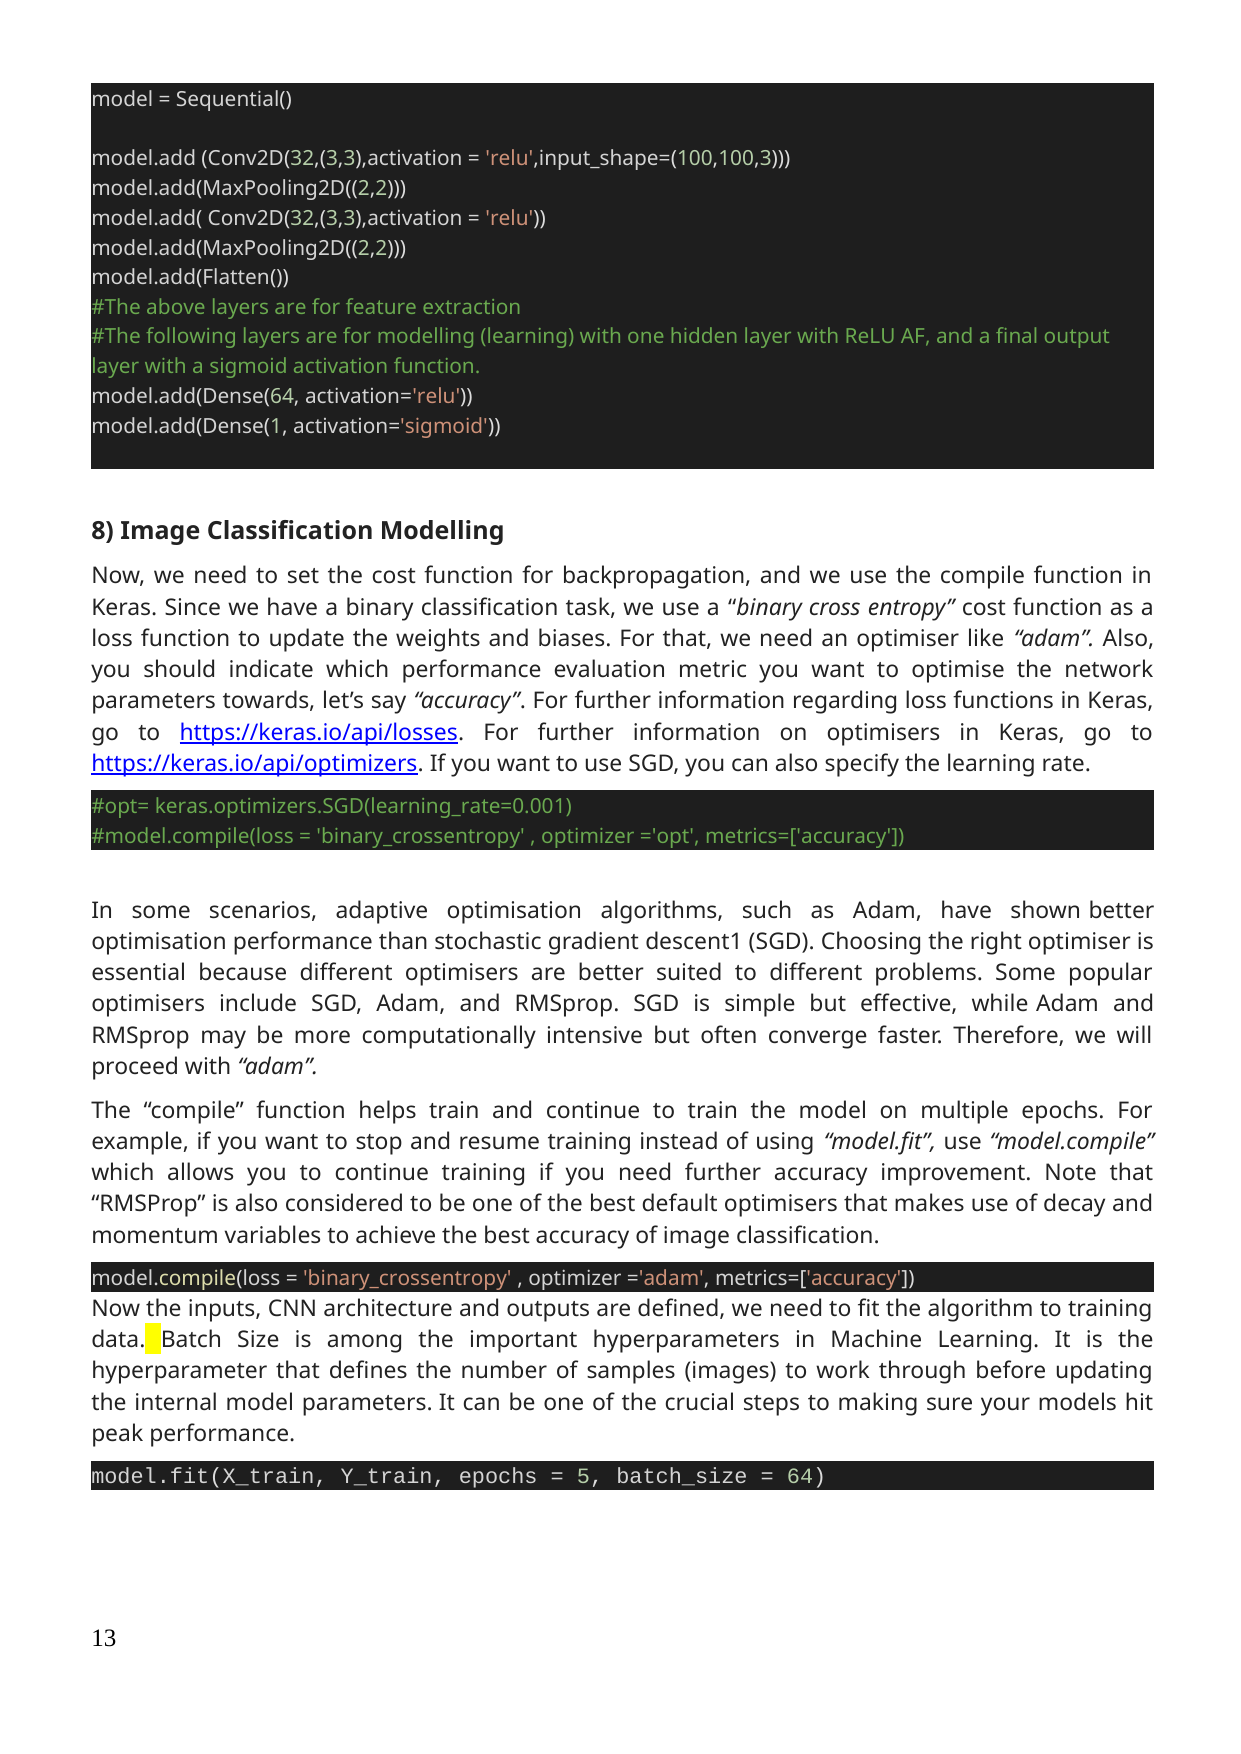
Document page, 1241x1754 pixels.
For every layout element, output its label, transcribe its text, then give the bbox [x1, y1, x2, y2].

text The “compile” function helps train and continue to train the model on multiple epochs. For example, if you want to stop and resume training instead of using “model.fit”, use “model.compile” which allows you to continue training if you need further accuracy improvement. Note that “RMSProp” is also considered to be one of the best default optimisers that makes use of decay and momentum variables to achieve the best accuracy of image classification. [91, 1093, 1154, 1250]
text model.add(Flatten()) [91, 261, 1154, 291]
text #opt= keras.optimizers.SGD(learning_rate=0.001) [91, 790, 1154, 820]
text In some scenarios, adaptive optimisation algorithms, such as Adam, have shown better optimisation performance than stochastic gradient descent1 (SGD). Choosing the right optimiser is essential because different optimisers are better suited to different problems. Some popular optimisers include SGD, Adam, and RMSprop. SGD is simple but effective, while Adam and RMSprop may be more computationally intensive but often converge faster. Therefore, we will proceed with “adam”. [91, 893, 1154, 1081]
text model.compile(loss = 'binary_crossentropy' , optimizer ='adam', metrics=['accuracy']) [91, 1262, 1154, 1292]
text model.add( Conv2D(32,(3,3),activation = 'relu')) [91, 202, 1154, 231]
text Now, we need to set the cost function for backpropagation, and we use the compile function in Keras. Since we have a binary classification task, we use a “binary cross entropy” cost function as a loss function to update the weights and biases. For that, we need an optimiser like “adam”. Also, you should indicate which performance evaluation metric you want to optimise the network parameters towards, let’s say “accuracy”. For further information regarding loss functions in Keras, go to https://keras.io/api/losses. For further information on optimisers in Keras, go to https://keras.io/api/optimizers. If you want to use SGD, you can also specify the learning rate. [91, 559, 1154, 778]
text #The above layers are for feature extraction [91, 291, 1154, 320]
text #The following layers are for modelling (learning) with one hidden layer with ReLU AF, and a final output layer with a sigmoid activation function. [91, 320, 1154, 380]
text model.add(MaxPooling2D((2,2))) [91, 172, 1154, 202]
text Now the inputs, CNN architecture and outputs are defined, we need to fit the algorithm to training data. Batch Size is among the important hyperparameters in Machine Learning. It is the hyperparameter that defines the number of samples (images) to work through before updating the internal model parameters. It can be one of the crucial steps to making sure your models hit peak performance. [91, 1292, 1154, 1448]
text model.add(MaxPooling2D((2,2))) [91, 231, 1154, 261]
text model.add(Dense(64, activation='relu')) [91, 380, 1154, 409]
text model.add (Conv2D(32,(3,3),activation = 'relu',input_shape=(100,100,3))) [91, 142, 1154, 172]
text 8) Image Classification Modelling [91, 513, 1154, 547]
text #model.compile(loss = 'binary_crossentropy' , optimizer ='opt', metrics=['accuracy']) [91, 820, 1154, 850]
text model = Sequential() [91, 83, 1154, 113]
text model.add(Dense(1, activation='sigmoid')) [91, 409, 1154, 439]
text model.fit(X_train, Y_train, epochs = 5, batch_size = 64) [91, 1461, 1154, 1490]
